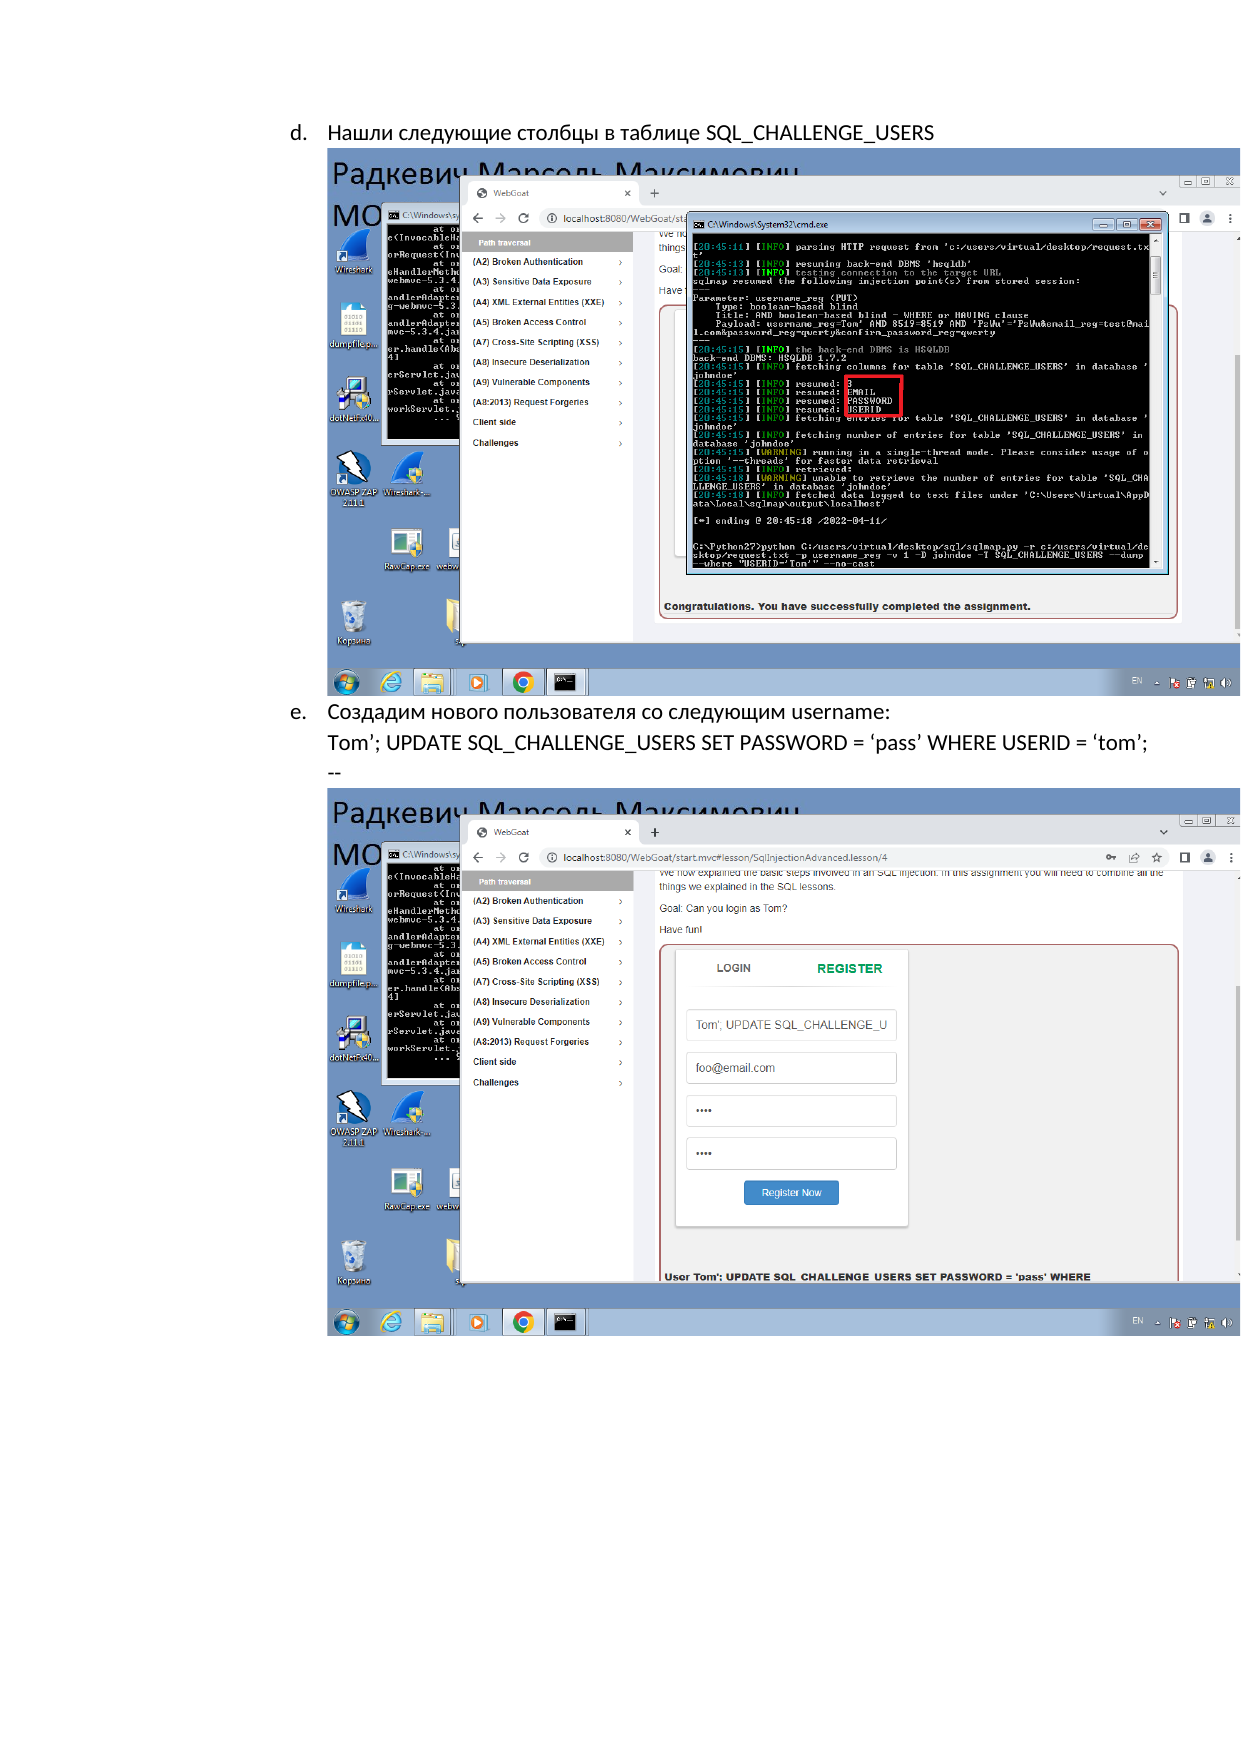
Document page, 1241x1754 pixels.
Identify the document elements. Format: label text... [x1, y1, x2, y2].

picture [327, 148, 1241, 696]
picture [327, 788, 1241, 1336]
